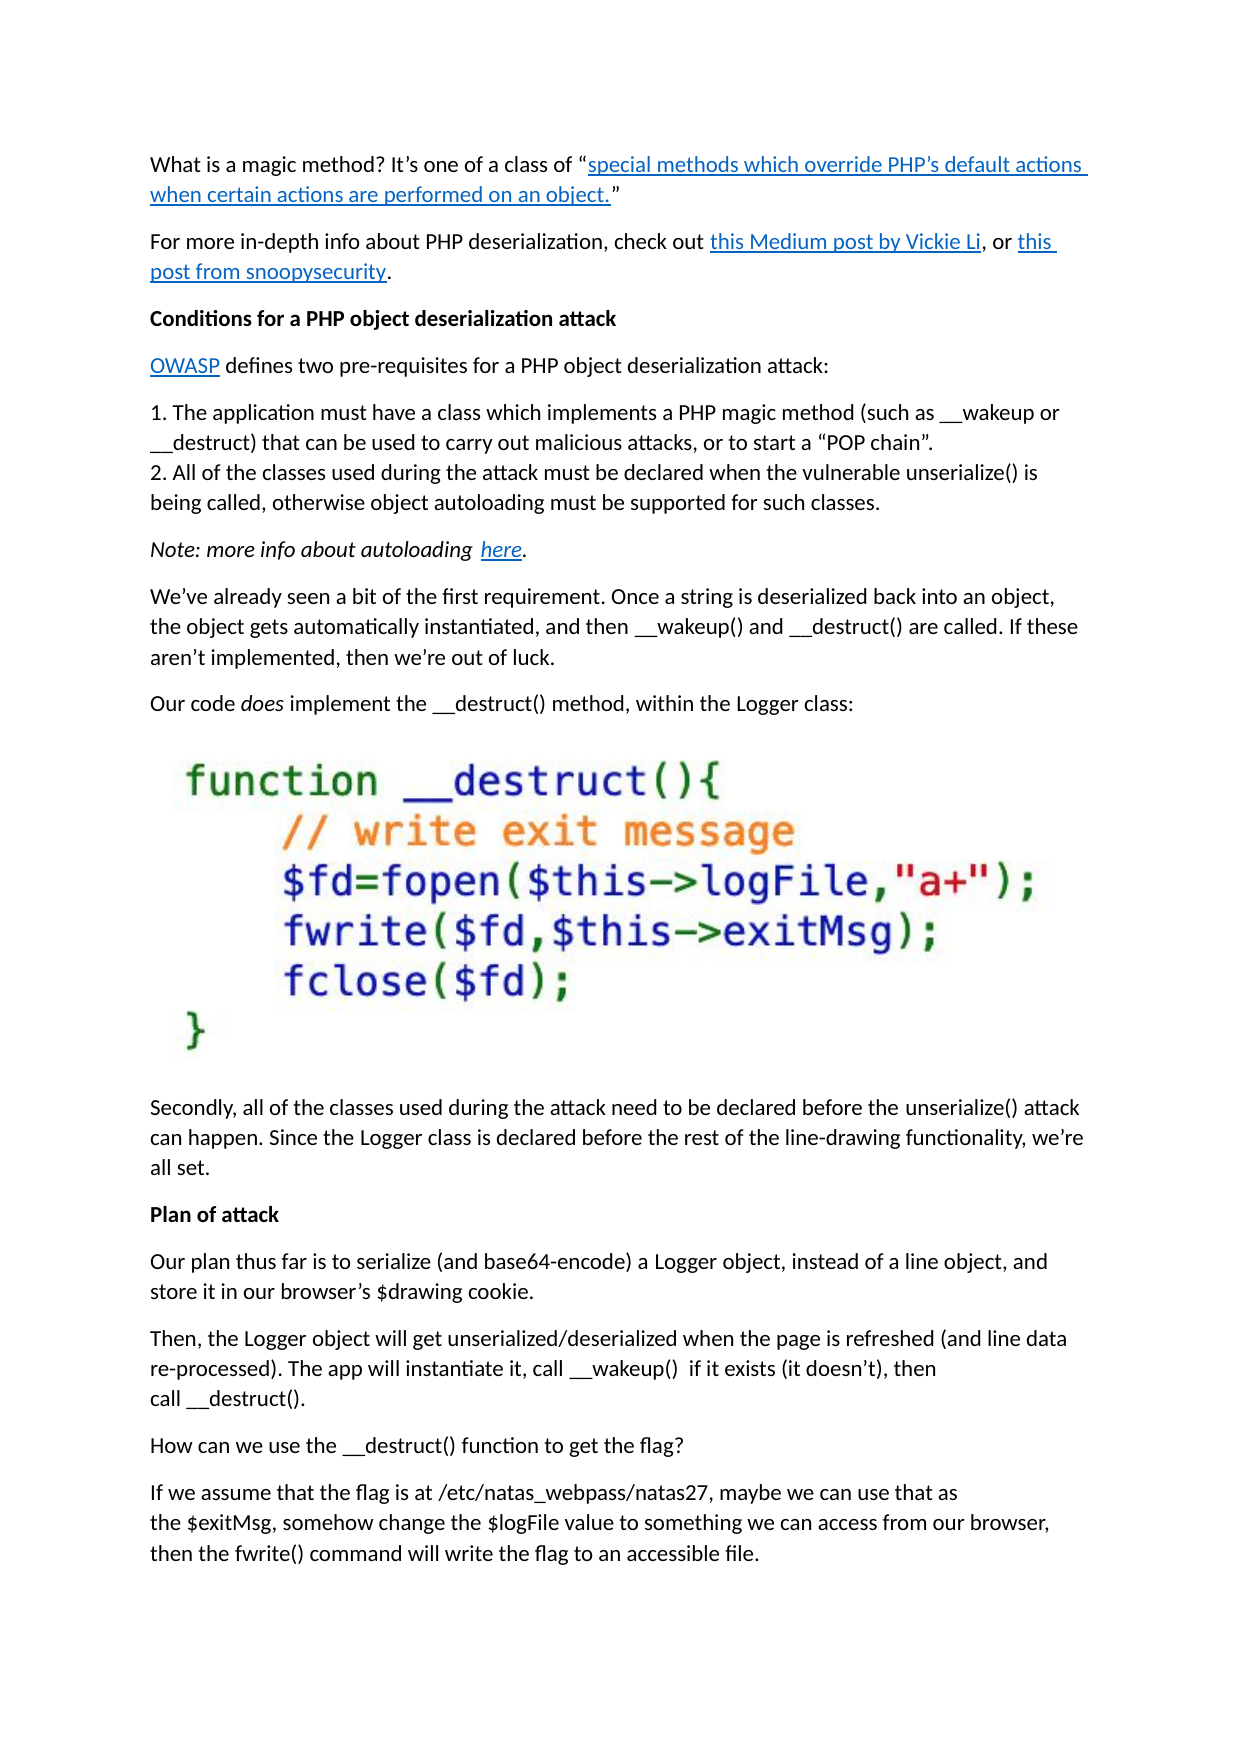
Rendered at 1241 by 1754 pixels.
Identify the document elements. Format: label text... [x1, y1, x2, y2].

text We’ve already seen a bit of the first requirement. Once a string is deserialized back into an object, the object gets automatically instantiated, and then __wakeup() and __destruct() are called. If these aren’t implemented, then we’re out of luck. [150, 582, 1090, 671]
text Plan of attack [150, 1200, 1090, 1228]
picture [150, 736, 1079, 1074]
text Then, the Logger object will get unserialized/deserialized when the page is refreshed (and line data re-processed). The app will instantiate it, call __wakeup() if it exists (it doesn’t), then call __destruct(). [150, 1324, 1090, 1412]
text How can we use the __destruct() function to get the flag? [150, 1431, 1090, 1459]
text 1. The application must have a class which implements a PHP magic method (such as __wakeup or __destruct) that can be used to carry out malicious attacks, or to start a “POP chain”. 2. All of the classes used during the attack must be declared when the vulnerable unserialize() is being called, otherwise object autoloading must be supported for such classes. [150, 398, 1090, 517]
text If we assume that the flag is at /etc/natas_webpass/natas27, maybe we can use that as the $exitMsg, somehow change the $logFile value to something we can access from our browser, then the fwrite() command will write the flag to an accessible file. [150, 1478, 1090, 1567]
text Secondly, all of the classes used during the attack need to be declared before the unserialize() attack can happen. Since the Logger class is declared before the rest of the line-drawing functionality, we’re all set. [150, 1093, 1090, 1181]
text Note: more info about autoloading here. [150, 535, 1090, 563]
text Our plan thus far is to serialize (and base64-encode) a Logger object, instead of a line object, and store it in our browser’s $drawing cookie. [150, 1247, 1090, 1305]
text For more in-depth info about PHP deserialization, check out this Medium post by Vickie Li, or this post from snoopysecurity. [150, 227, 1090, 285]
text Conditions for a PHP object deserialization attack [150, 304, 1090, 332]
text What is a magic method? It’s one of a class of “special methods which override PHP’s default actions when certain actions are performed on an object.” [150, 150, 1090, 208]
text OWASP defines two pre-requisites for a PHP object deserialization attack: [150, 351, 1090, 379]
text Our code does implement the __destruct() method, within the Logger class: [150, 689, 1090, 718]
